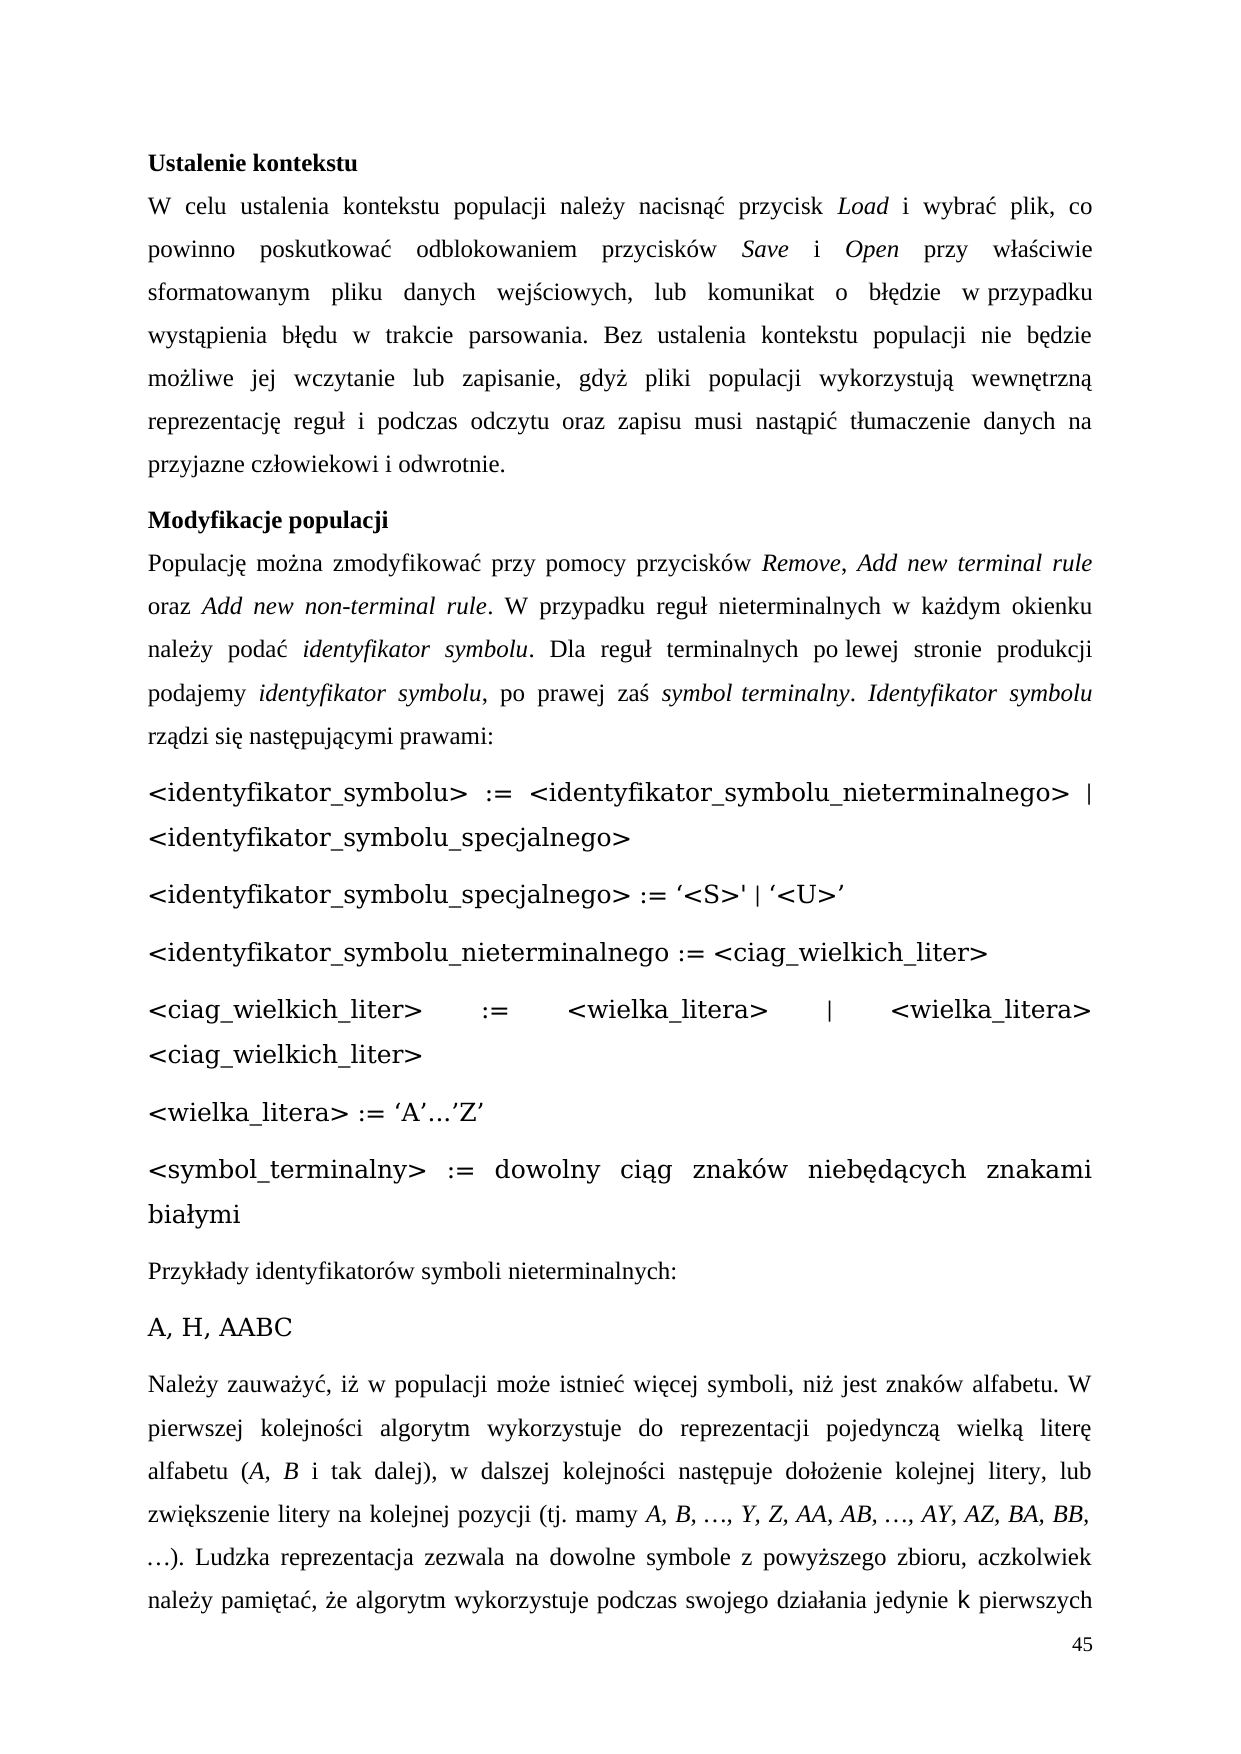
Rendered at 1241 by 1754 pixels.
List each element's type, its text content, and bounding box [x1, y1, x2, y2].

text <symbol_terminalny> := dowolny ciąg znaków niebędących znakami białymi [148, 1154, 1093, 1229]
text Modyfikacje populacji [148, 505, 1093, 534]
text <wielka_litera> := ‘A’...’Z’ [148, 1096, 1093, 1126]
text <identyfikator_symbolu_nieterminalnego := <ciag_wielkich_liter> [148, 936, 1093, 966]
text A, H, AABC [148, 1312, 1093, 1342]
text Populację można zmodyfikować przy pomocy przycisków Remove, Add new terminal rule oraz Add new non-terminal rule. W przypadku reguł nieterminalnych w każdym okienku należy podać identyfikator symbolu. Dla reguł terminalnych po lewej stronie produkcji podajemy identyfikator symbolu, po prawej zaś symbol terminalny. Identyfikator symbolu rządzi się następującymi prawami: [148, 548, 1093, 749]
text <identyfikator_symbolu> := <identyfikator_symbolu_nieterminalnego> | <identyfikator_symbolu_specjalnego> [148, 776, 1093, 851]
text W celu ustalenia kontekstu populacji należy nacisnąć przycisk Load i wybrać plik, co powinno poskutkować odblokowaniem przycisków Save i Open przy właściwie sformatowanym pliku danych wejściowych, lub komunikat o błędzie w przypadku wystąpienia błędu w trakcie parsowania. Bez ustalenia kontekstu populacji nie będzie możliwe jej wczytanie lub zapisanie, gdyż pliki populacji wykorzystują wewnętrzną reprezentację reguł i podczas odczytu oraz zapisu musi nastąpić tłumaczenie danych na przyjazne człowiekowi i odwrotnie. [148, 191, 1093, 478]
text Ustalenie kontekstu [148, 148, 1093, 176]
text <ciag_wielkich_liter> := <wielka_litera> | <wielka_litera> <ciag_wielkich_liter> [148, 994, 1093, 1069]
text Przykłady identyfikatorów symboli nieterminalnych: [148, 1256, 1093, 1285]
text <identyfikator_symbolu_specjalnego> := ‘<S>' | ‘<U>’ [148, 879, 1093, 909]
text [148, 1369, 1093, 1614]
